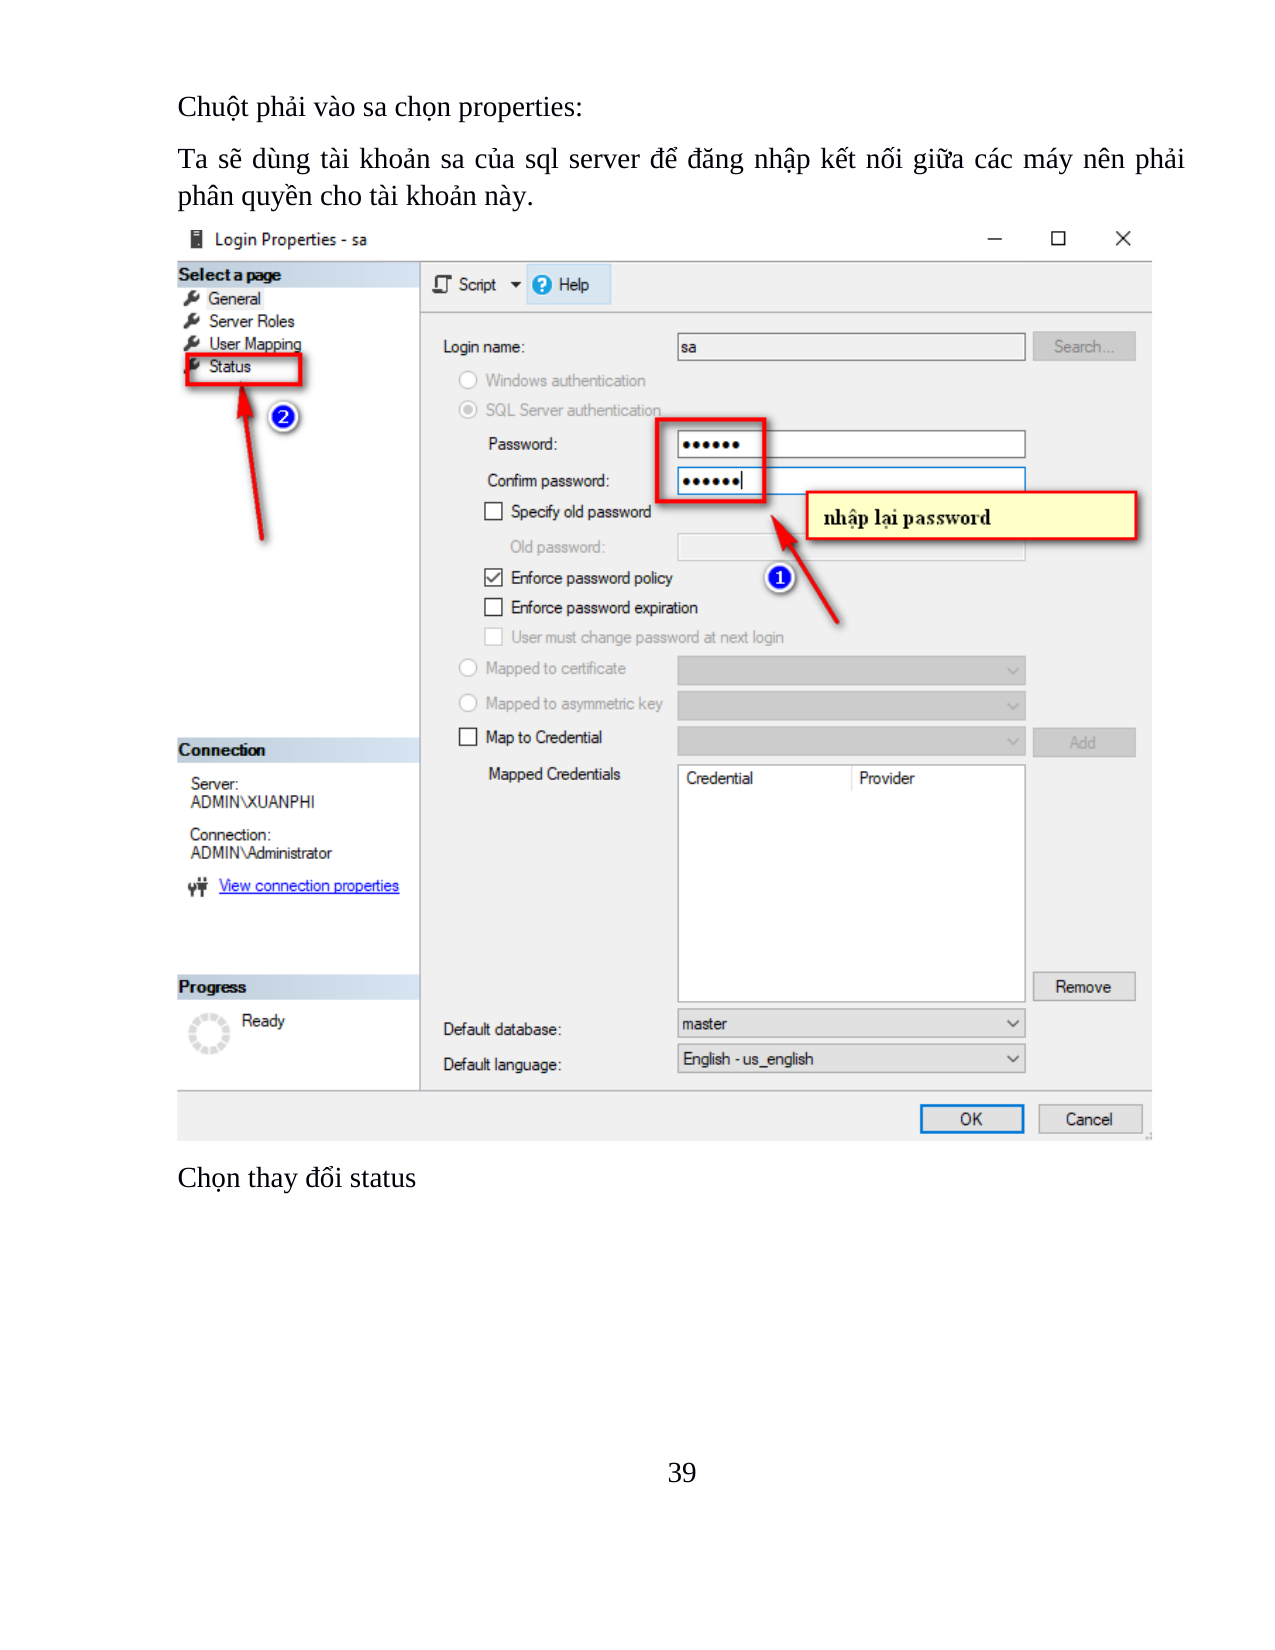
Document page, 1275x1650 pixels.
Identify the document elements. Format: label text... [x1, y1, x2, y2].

text Ta sẽ dùng tài khoản sa của sql server để đăng nhập kết nối giữa các máy nên phải phân quyền cho tài khoản này. [177, 141, 1186, 211]
text Chuột phải vào sa chọn properties: [177, 89, 1186, 122]
picture [177, 230, 1153, 1141]
text Chọn thay đổi status [177, 1160, 1186, 1193]
